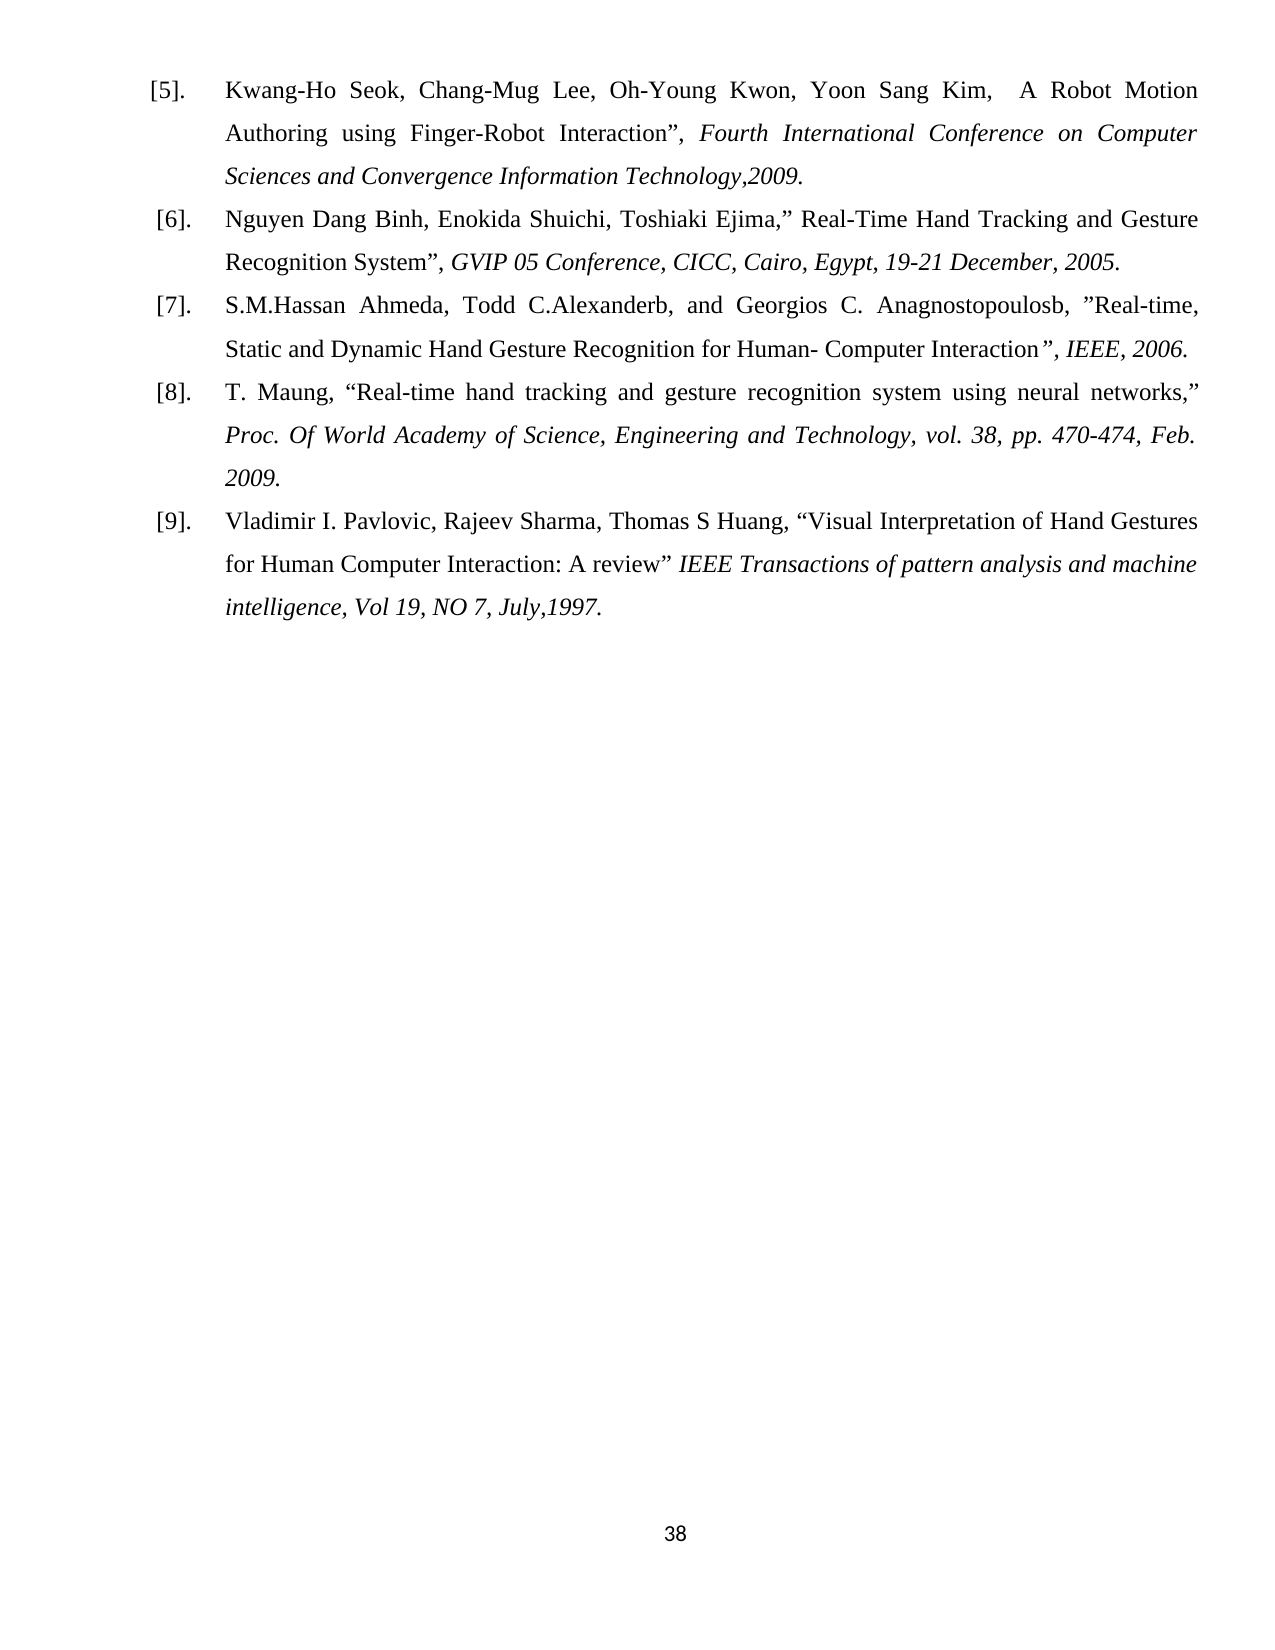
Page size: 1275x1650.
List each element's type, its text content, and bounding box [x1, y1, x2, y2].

text [8]. T. Maung, “Real-time hand tracking and gesture recognition system using neural networks,” Proc. Of World Academy of Science, Engineering and Technology, vol. 38, pp. 470-474, Feb. 2009. [150, 377, 1200, 492]
text [6]. Nguyen Dang Binh, Enokida Shuichi, Toshiaki Ejima,” Real-Time Hand Tracking and Gesture Recognition System”, GVIP 05 Conference, CICC, Cairo, Egypt, 19-21 December, 2005. [150, 204, 1200, 276]
text [9]. Vladimir I. Pavlovic, Rajeev Sharma, Thomas S Huang, “Visual Interpretation of Hand Gestures for Human Computer Interaction: A review” IEEE Transactions of pattern analysis and machine intelligence, Vol 19, NO 7, July,1997. [150, 506, 1200, 621]
text [7]. S.M.Hassan Ahmeda, Todd C.Alexanderb, and Georgios C. Anagnostopoulosb, ”Real-time, Static and Dynamic Hand Gesture Recognition for Human- Computer Interaction”, IEEE, 2006. [150, 291, 1200, 362]
text [5]. Kwang-Ho Seok, Chang-Mug Lee, Oh-Young Kwon, Yoon Sang Kim, A Robot Motion Authoring using Finger-Robot Interaction”, Fourth International Conference on Computer Sciences and Convergence Information Technology,2009. [150, 75, 1200, 190]
